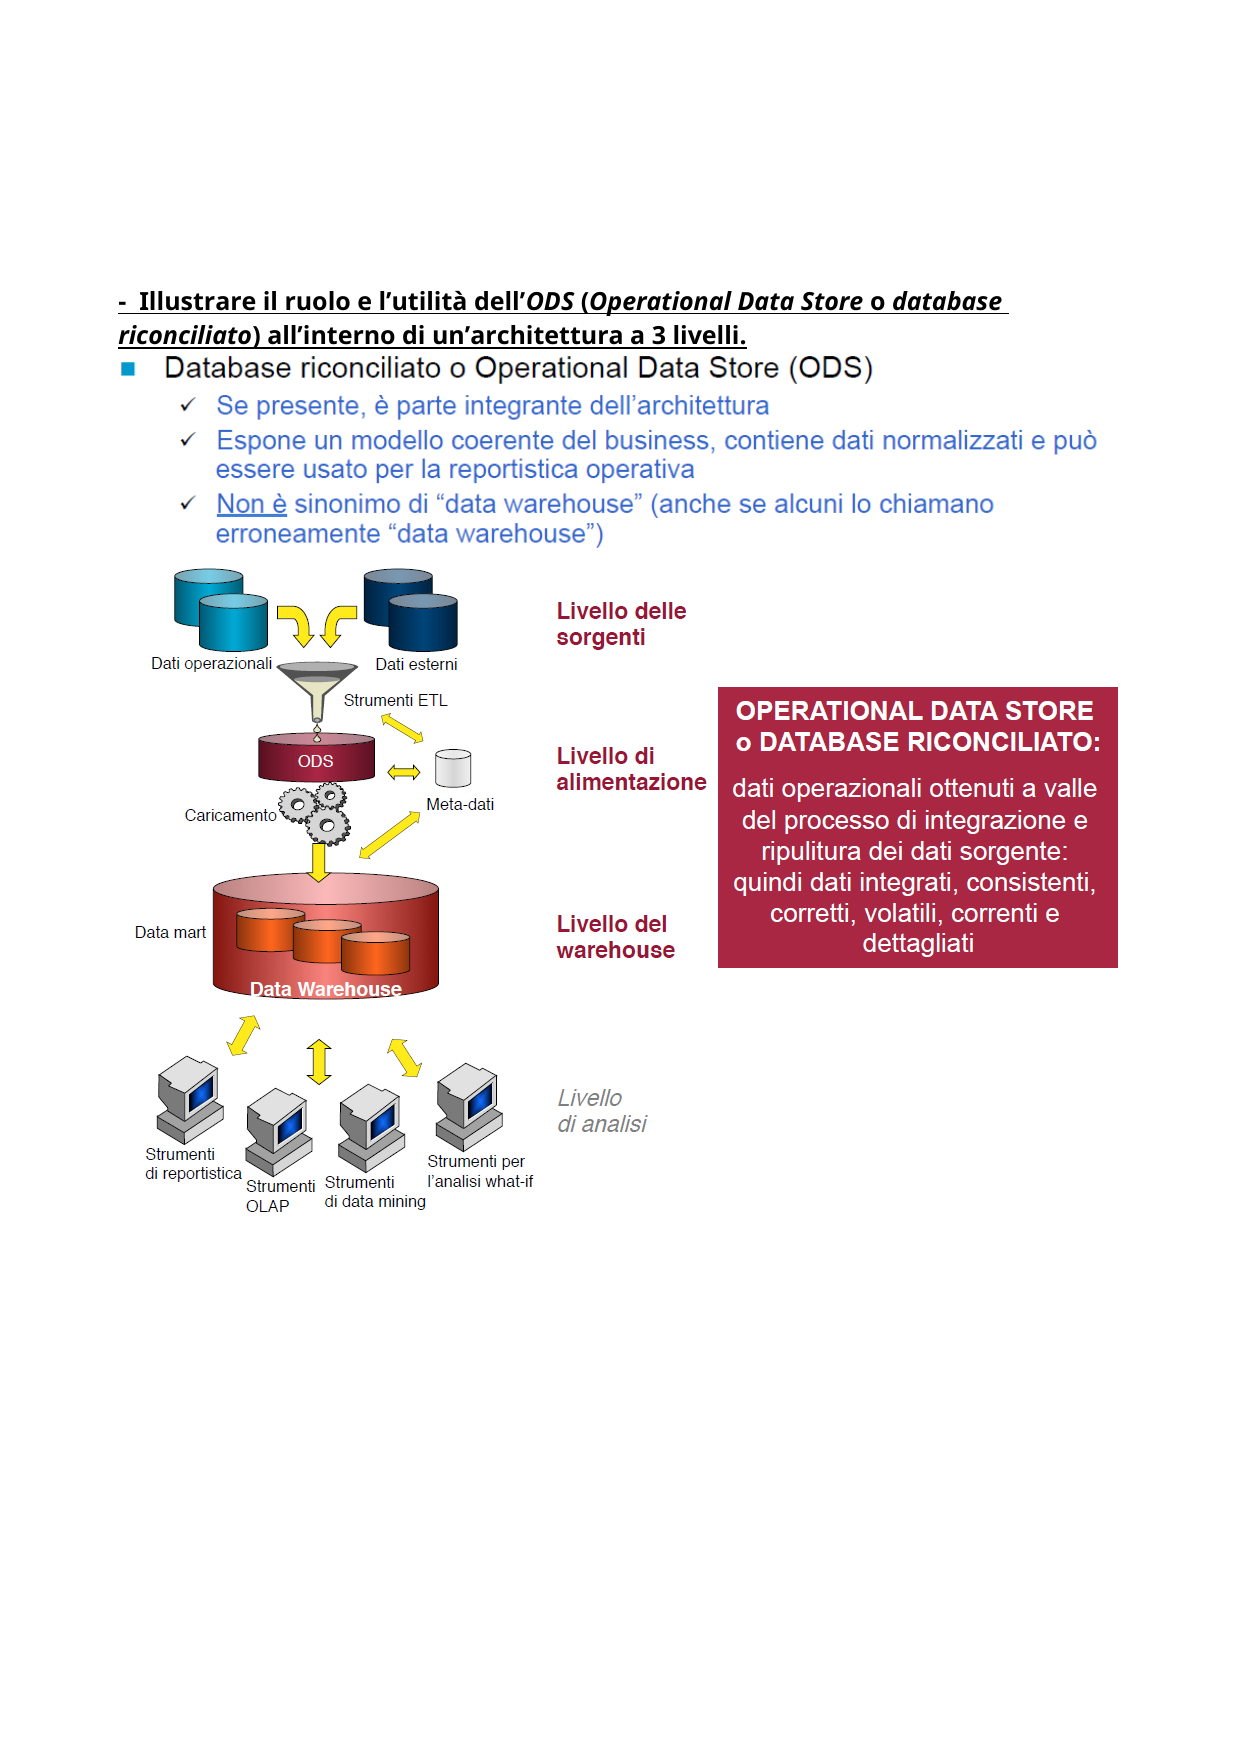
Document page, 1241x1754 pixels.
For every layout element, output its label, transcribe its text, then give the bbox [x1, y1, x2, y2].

text - Illustrare il ruolo e l’utilità dell’ODS (Operational Data Store o database riconciliato) all’interno di un’architettura a 3 livelli. [118, 148, 1122, 352]
